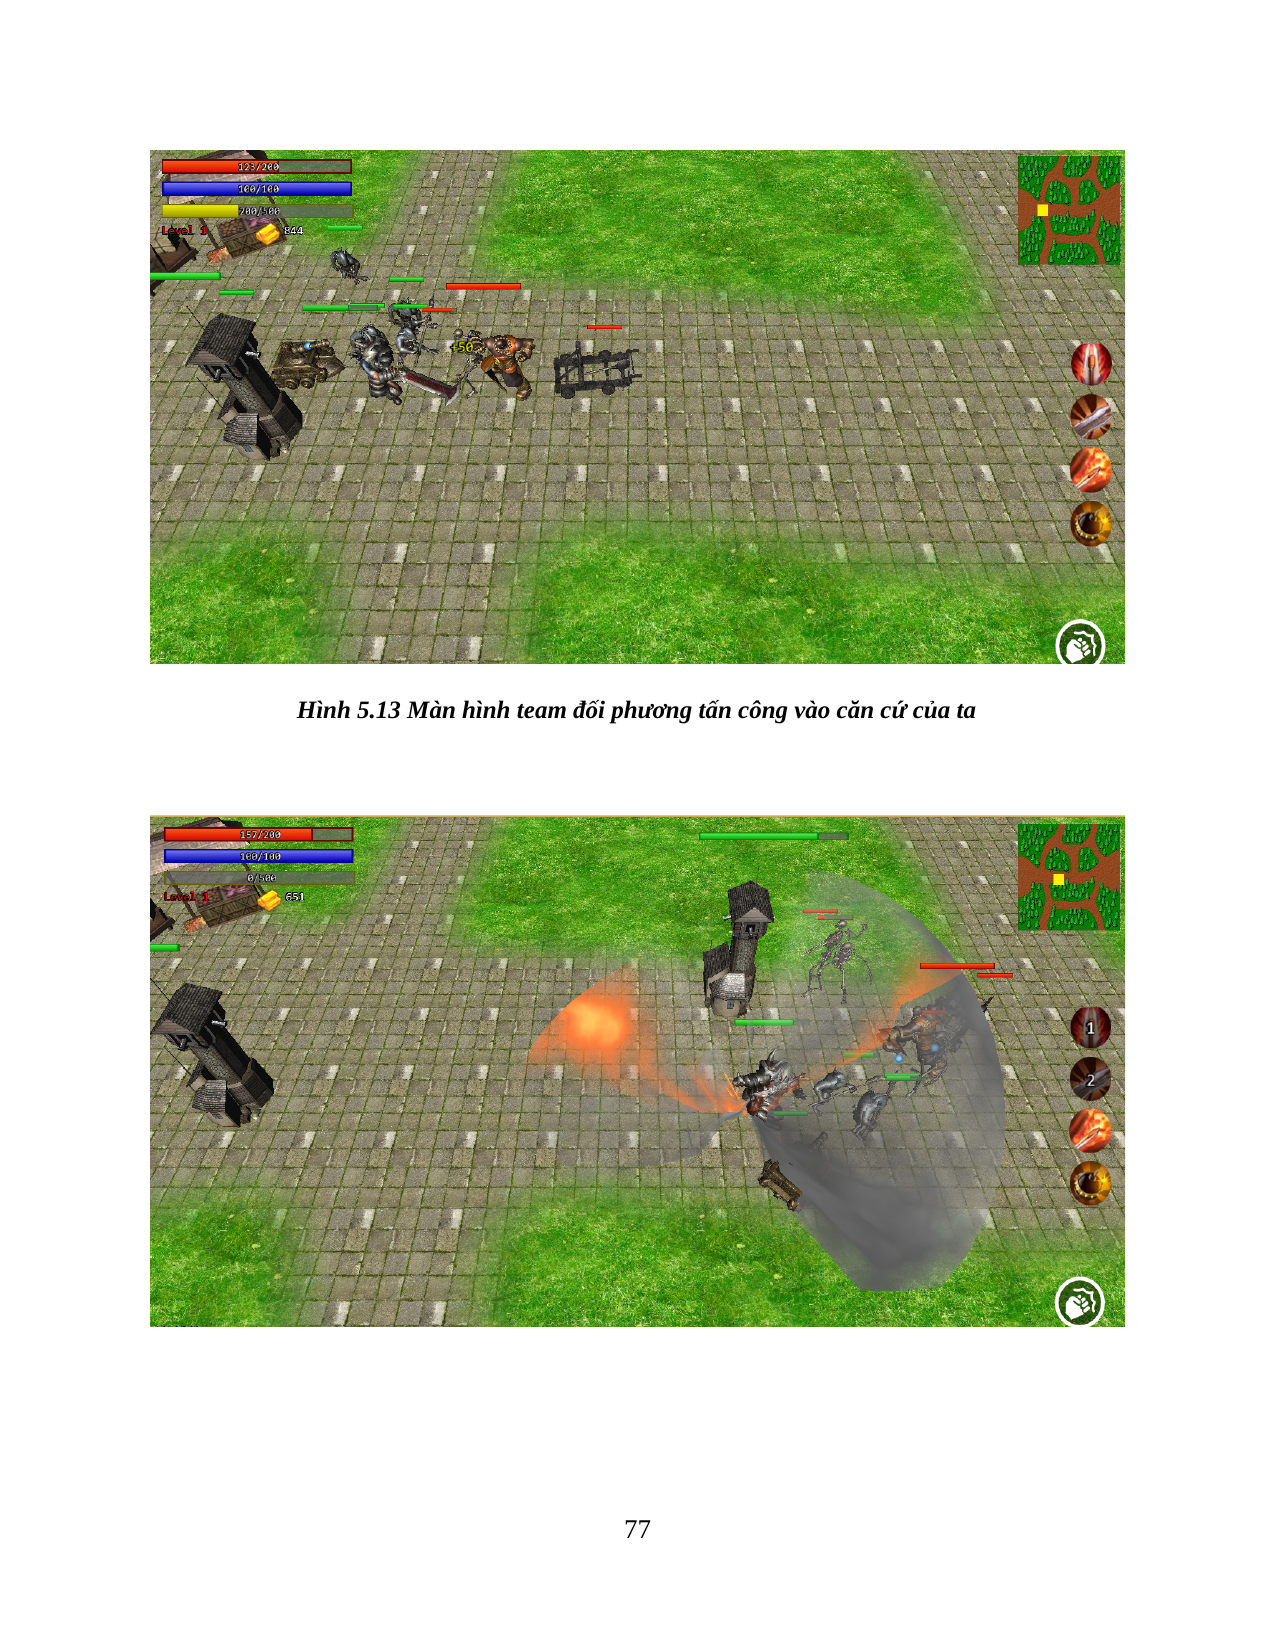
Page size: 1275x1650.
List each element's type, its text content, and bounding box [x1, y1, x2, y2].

picture [150, 150, 1125, 664]
text Hình 5.13 Màn hình team đối phương tấn công vào căn cứ của ta [150, 696, 1125, 724]
picture [150, 815, 1125, 1327]
